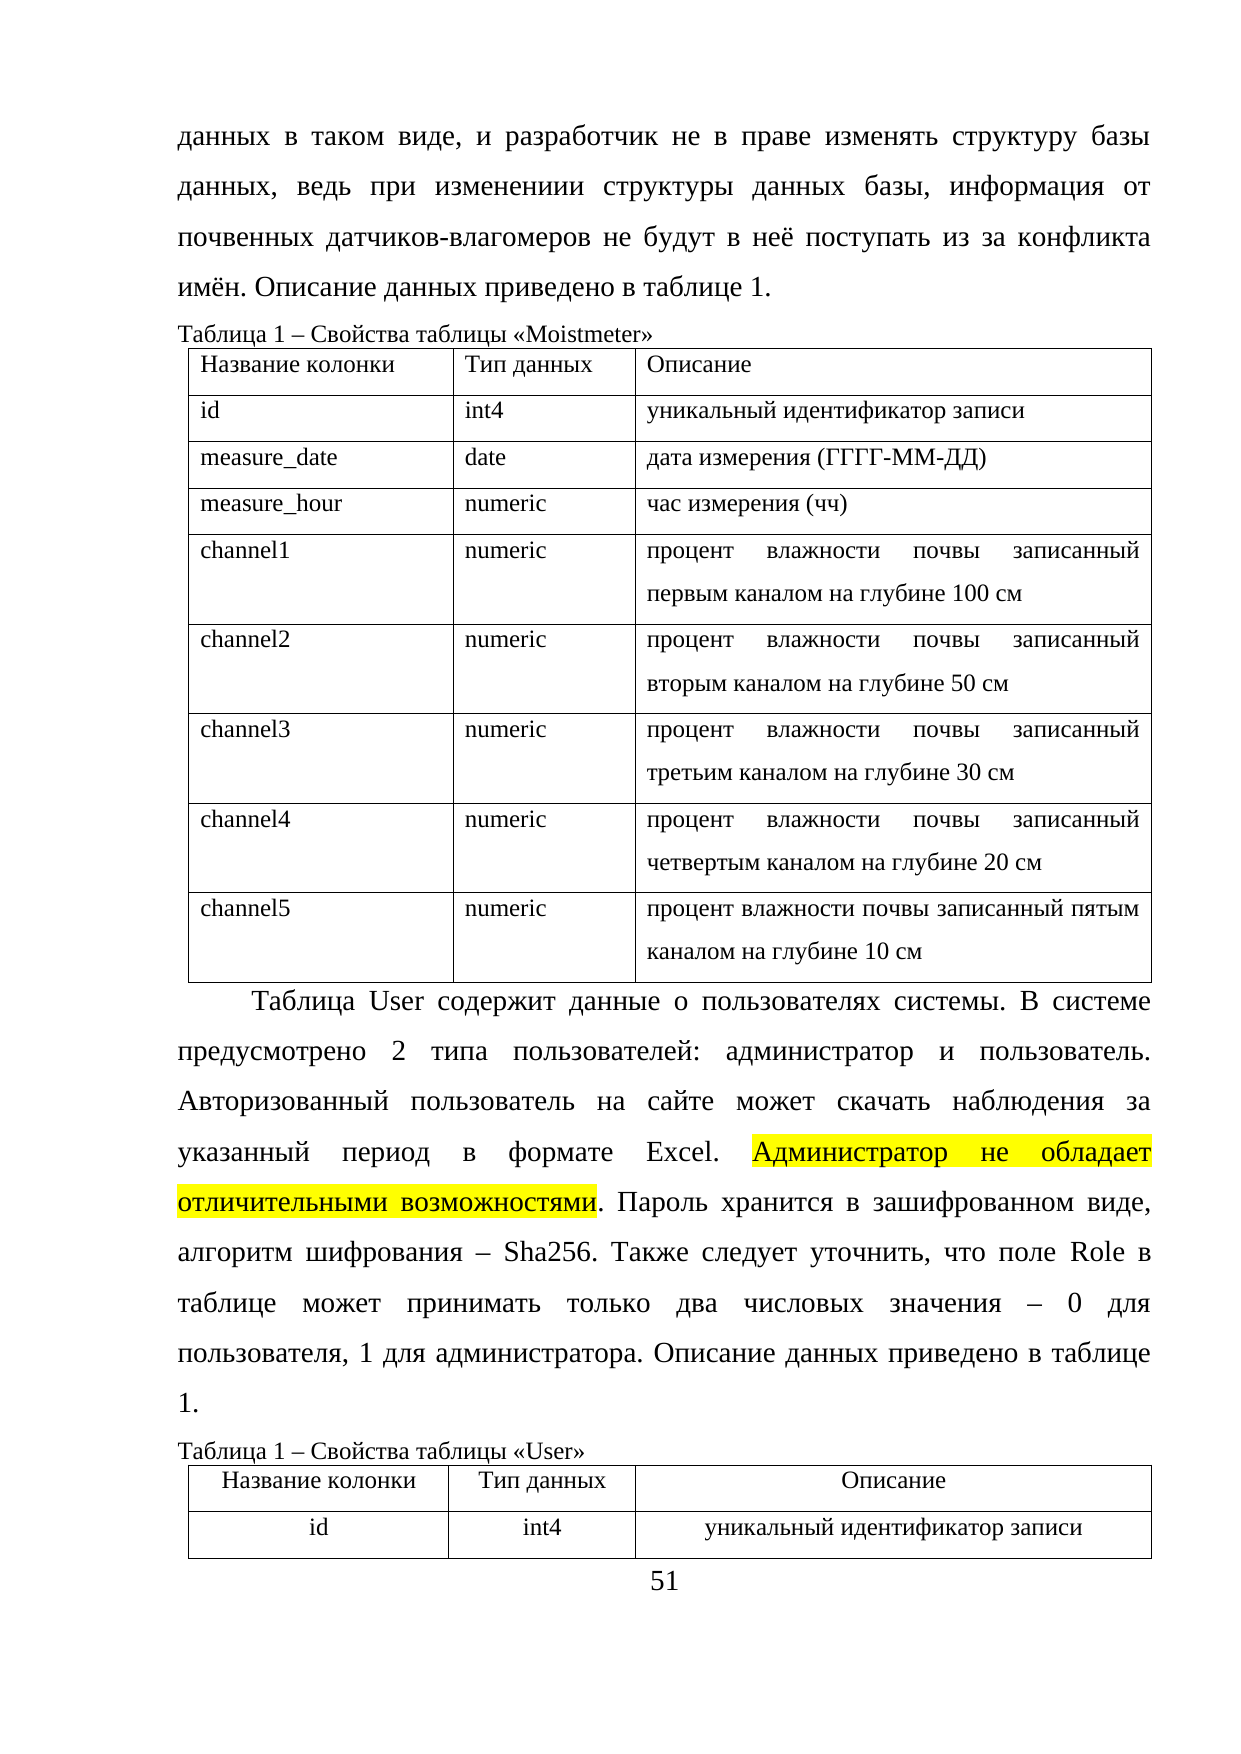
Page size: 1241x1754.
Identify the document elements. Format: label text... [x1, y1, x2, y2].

table_cell numeric [454, 535, 635, 623]
table_cell процент влажности почвы записанный первым каналом на глубине 100 см [636, 535, 1151, 623]
table_cell measure_hour [189, 489, 453, 534]
table_cell int4 [454, 396, 635, 441]
table_cell channel2 [189, 625, 453, 713]
table_cell channel5 [189, 893, 453, 982]
table_header Описание [636, 1466, 1151, 1511]
table_cell numeric [454, 804, 635, 892]
text Таблица User содержит данные о пользователях системы. В системе предусмотрено 2 типа пользователей: администратор и пользователь. Авторизованный пользователь на сайте может скачать наблюдения за указанный период в формате Excel. Администратор не обладает отличительными возможностями. Пароль хранится в зашифрованном виде, алгоритм шифрования – Sha256. Также следует уточнить, что поле Role в таблице может принимать только два числовых значения – 0 для пользователя, 1 для администратора. Описание данных приведено в таблице 1. [177, 983, 1152, 1419]
table_cell уникальный идентификатор записи [636, 396, 1151, 441]
table_cell дата измерения (ГГГГ-ММ-ДД) [636, 442, 1151, 487]
table_cell id [189, 396, 453, 441]
table_header Название колонки [189, 1466, 448, 1511]
table_cell час измерения (чч) [636, 489, 1151, 534]
table_cell numeric [454, 489, 635, 534]
table_cell channel3 [189, 714, 453, 803]
table_cell процент влажности почвы записанный четвертым каналом на глубине 20 см [636, 804, 1151, 892]
table_cell channel1 [189, 535, 453, 623]
table_cell numeric [454, 714, 635, 803]
table_header Тип данных [449, 1466, 635, 1511]
table_cell numeric [454, 625, 635, 713]
table_header Название колонки [189, 349, 453, 394]
table_cell measure_date [189, 442, 453, 487]
table_cell уникальный идентификатор записи [636, 1512, 1151, 1557]
table_cell channel4 [189, 804, 453, 892]
text Таблица 1 – Свойства таблицы «User» [177, 1436, 1152, 1464]
table_cell numeric [454, 893, 635, 982]
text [177, 118, 1152, 303]
text Таблица 1 – Свойства таблицы «Moistmeter» [177, 319, 1152, 348]
table_cell int4 [449, 1512, 635, 1557]
table_header Описание [636, 349, 1151, 394]
table_header Тип данных [454, 349, 635, 394]
table_cell id [189, 1512, 448, 1557]
table_cell date [454, 442, 635, 487]
table_cell процент влажности почвы записанный третьим каналом на глубине 30 см [636, 714, 1151, 803]
table_cell процент влажности почвы записанный вторым каналом на глубине 50 см [636, 625, 1151, 713]
table_cell процент влажности почвы записанный пятым каналом на глубине 10 см [636, 893, 1151, 982]
